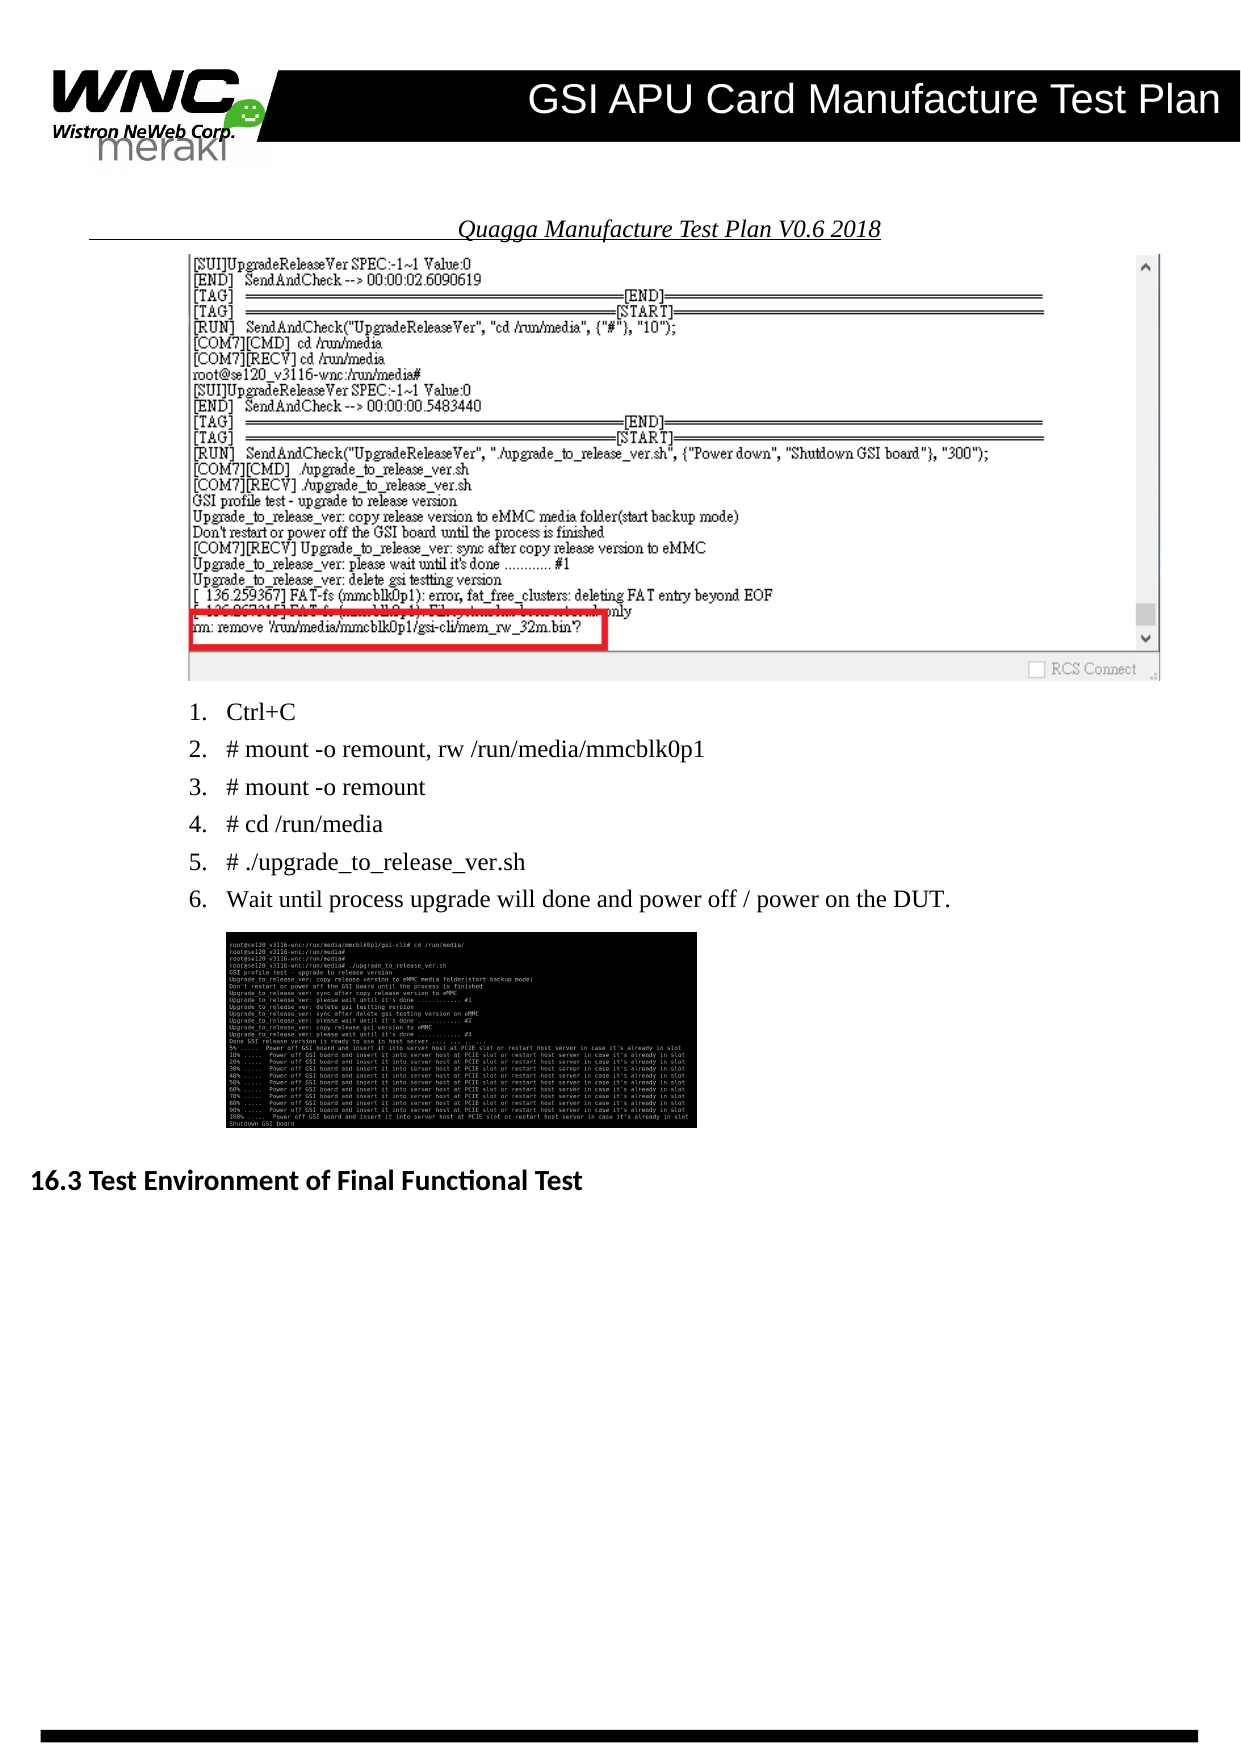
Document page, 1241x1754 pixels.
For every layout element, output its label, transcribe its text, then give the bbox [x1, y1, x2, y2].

picture [0, 28, 1241, 172]
title Test Environment of Final Functional Test [29, 1161, 1152, 1199]
list # mount -o remount [189, 767, 1152, 805]
list Ctrl+C [189, 692, 1152, 730]
list Wait until process upgrade will done and power off / power on the DUT. [189, 880, 1152, 917]
list # ./upgrade_to_release_ver.sh [189, 842, 1152, 880]
list # cd /run/media [189, 805, 1152, 842]
list # mount -o remount, rw /run/media/mmcblk0p1 [189, 730, 1152, 767]
picture [188, 254, 1161, 681]
